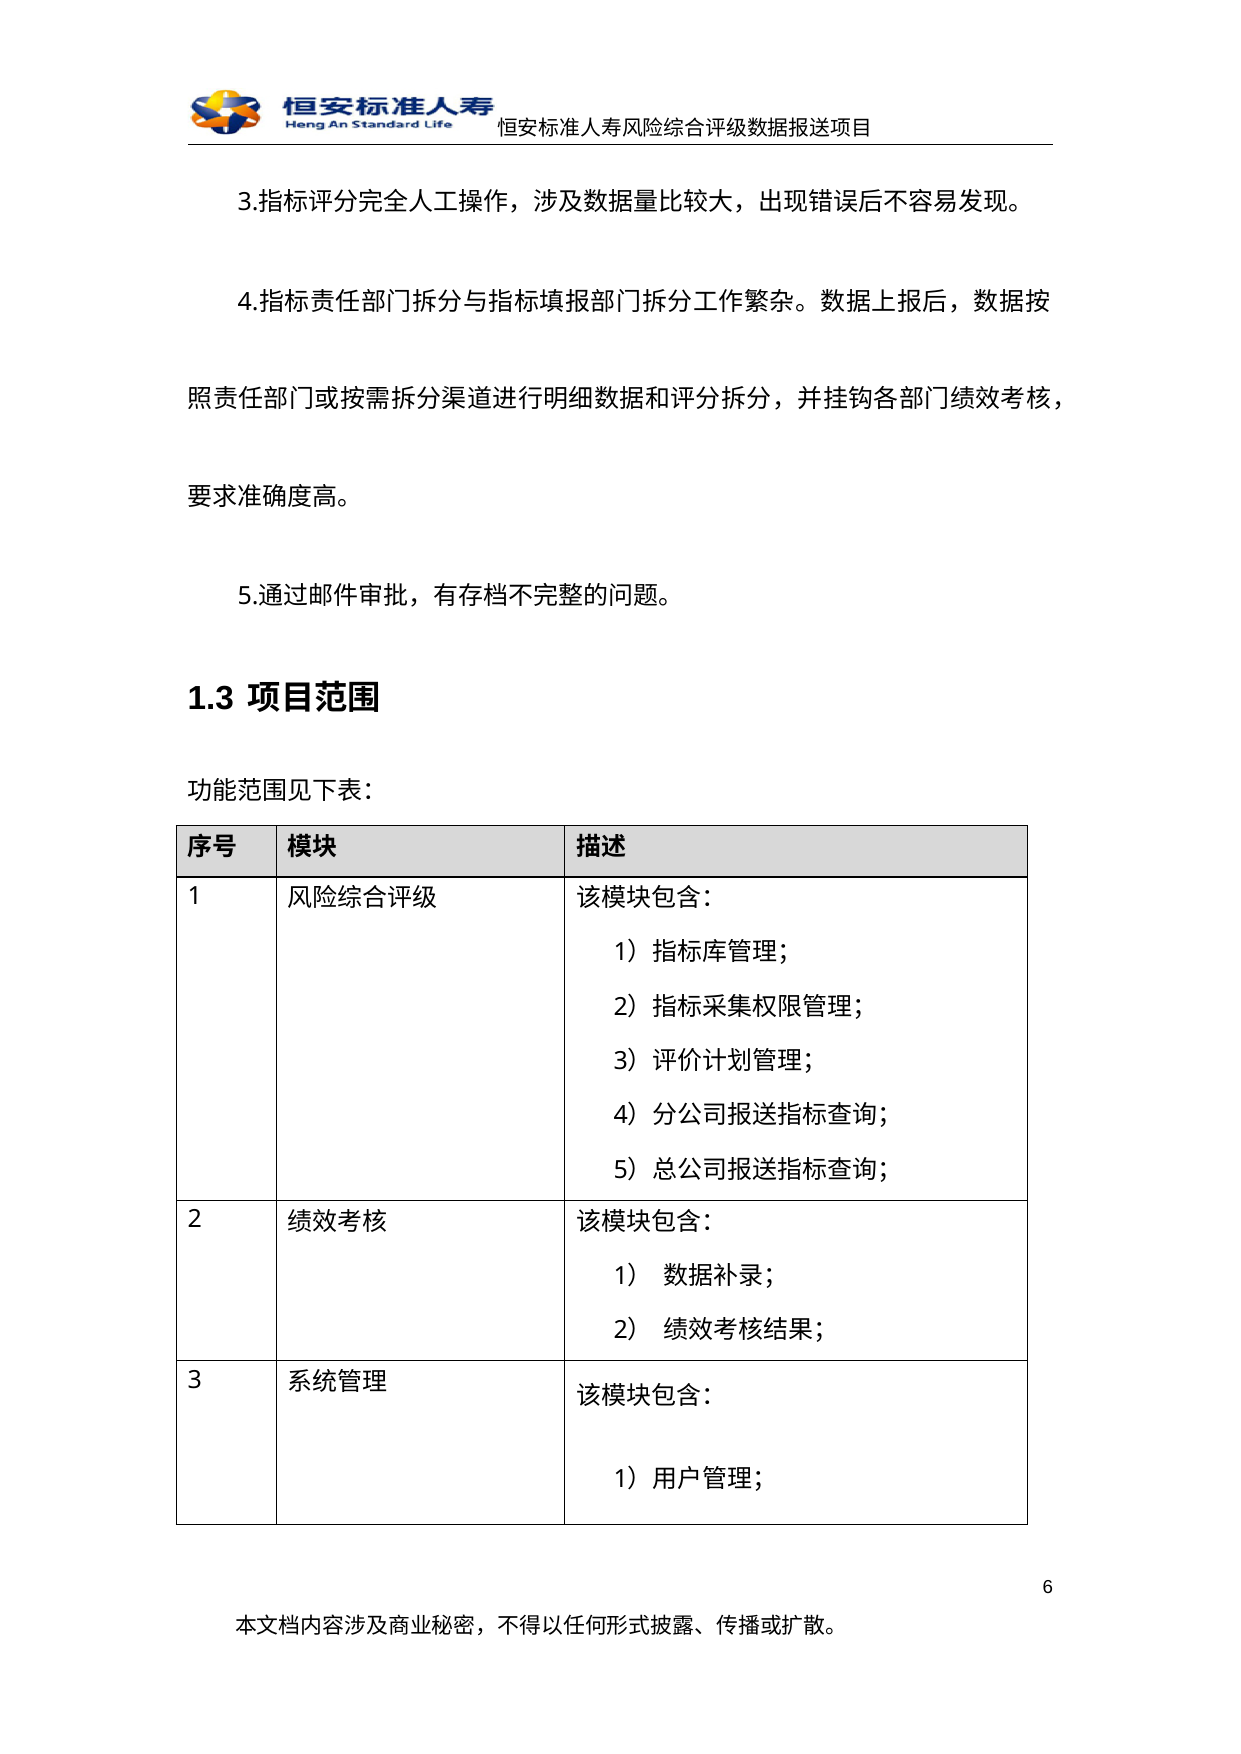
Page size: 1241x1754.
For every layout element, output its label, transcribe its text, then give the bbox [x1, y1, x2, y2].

table_cell 1 [177, 878, 276, 1200]
table_header 描述 [565, 826, 1027, 876]
table_header 模块 [277, 826, 564, 876]
table_header 序号 [177, 826, 276, 876]
table_cell 风险综合评级 [277, 878, 564, 1200]
subtitle 项目范围 [187, 671, 1053, 719]
text 3.指标评分完全人工操作，涉及数据量比较大，出现错误后不容易发现。 [187, 167, 1053, 232]
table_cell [565, 1361, 1027, 1524]
text 功能范围见下表： [187, 771, 1053, 807]
picture [187, 88, 497, 136]
table_cell 2 [177, 1201, 276, 1360]
text 5.通过邮件审批，有存档不完整的问题。 [187, 561, 1053, 626]
table_cell 绩效考核 [277, 1201, 564, 1360]
table_cell 该模块包含： 数据补录； 绩效考核结果； [565, 1201, 1027, 1360]
table_cell 3 [177, 1361, 276, 1524]
text 4.指标责任部门拆分与指标填报部门拆分工作繁杂。数据上报后，数据按照责任部门或按需拆分渠道进行明细数据和评分拆分，并挂钩各部门绩效考核，要求准确度高。 [187, 267, 1053, 527]
table_cell 系统管理 [277, 1361, 564, 1524]
table_cell 该模块包含： 1）指标库管理； 2）指标采集权限管理； 3）评价计划管理； 4）分公司报送指标查询； 5）总公司报送指标查询； [565, 878, 1027, 1200]
